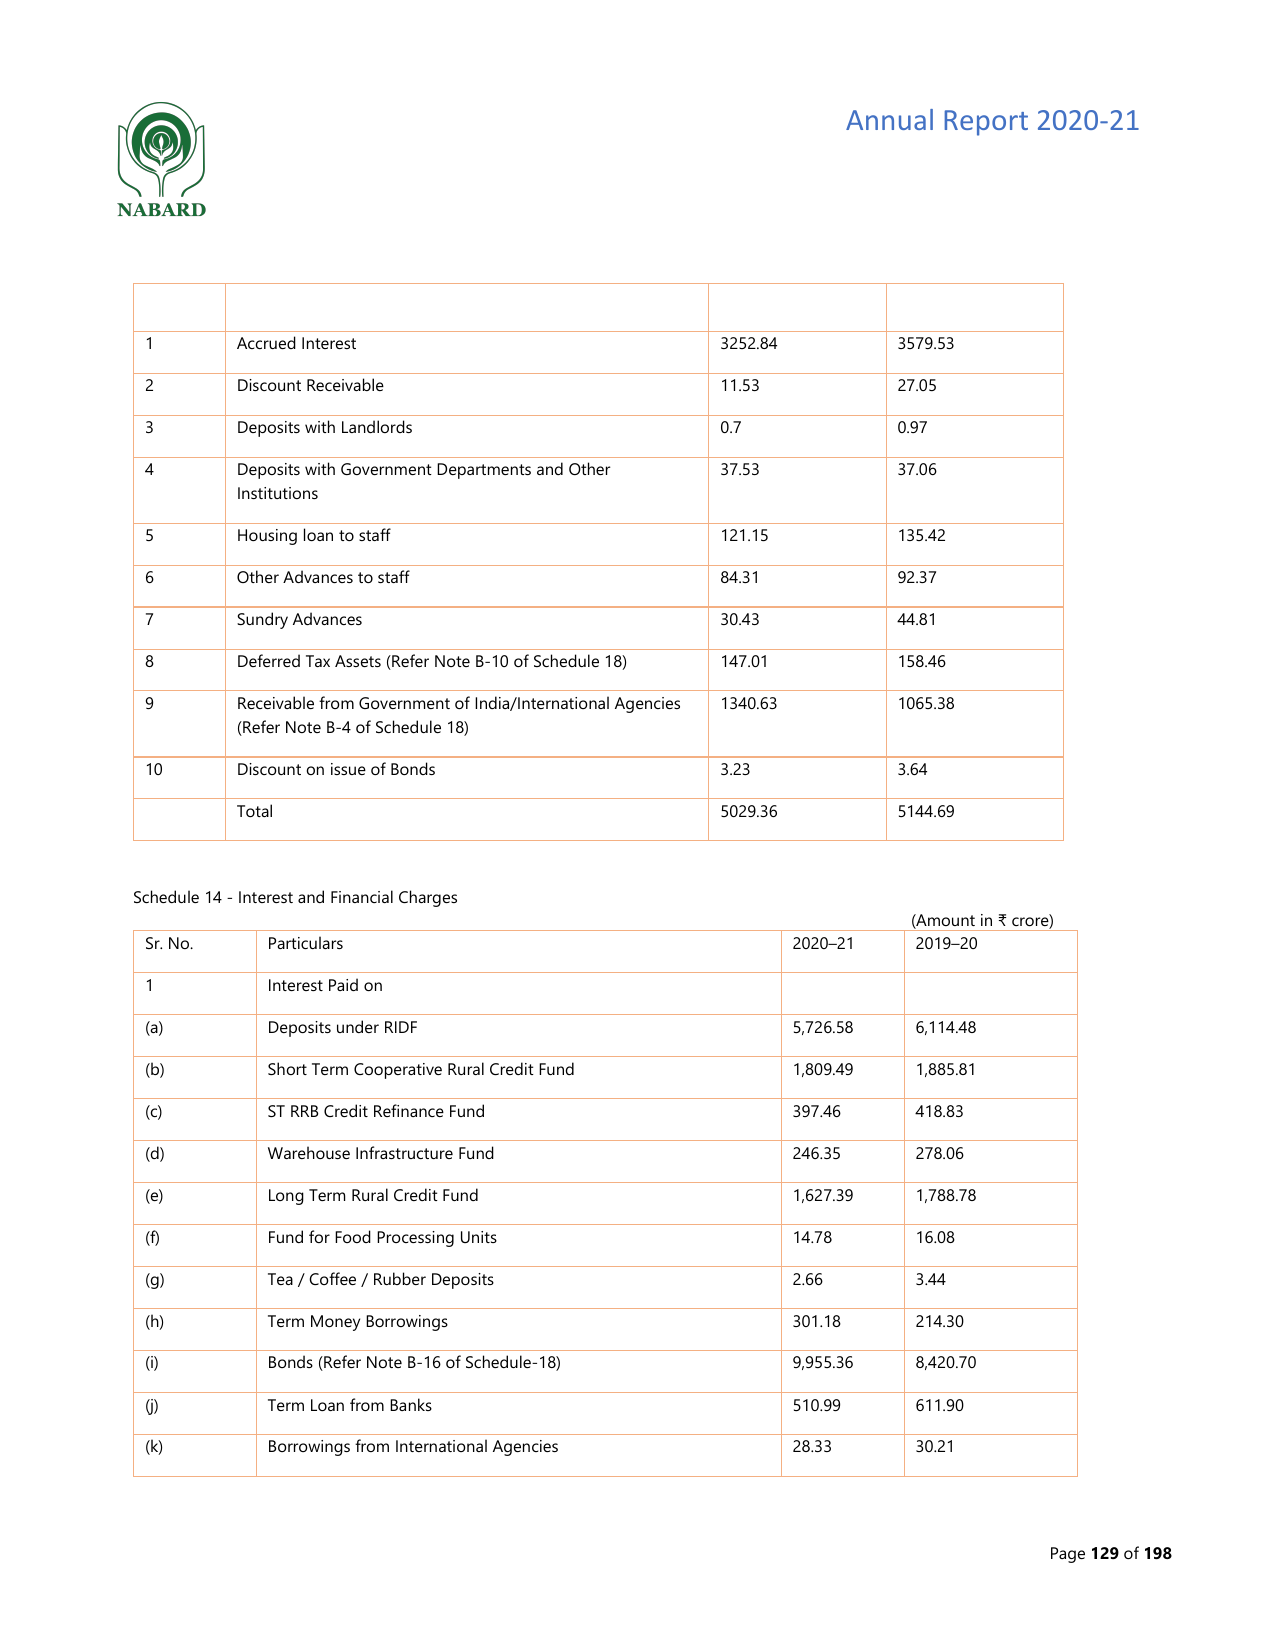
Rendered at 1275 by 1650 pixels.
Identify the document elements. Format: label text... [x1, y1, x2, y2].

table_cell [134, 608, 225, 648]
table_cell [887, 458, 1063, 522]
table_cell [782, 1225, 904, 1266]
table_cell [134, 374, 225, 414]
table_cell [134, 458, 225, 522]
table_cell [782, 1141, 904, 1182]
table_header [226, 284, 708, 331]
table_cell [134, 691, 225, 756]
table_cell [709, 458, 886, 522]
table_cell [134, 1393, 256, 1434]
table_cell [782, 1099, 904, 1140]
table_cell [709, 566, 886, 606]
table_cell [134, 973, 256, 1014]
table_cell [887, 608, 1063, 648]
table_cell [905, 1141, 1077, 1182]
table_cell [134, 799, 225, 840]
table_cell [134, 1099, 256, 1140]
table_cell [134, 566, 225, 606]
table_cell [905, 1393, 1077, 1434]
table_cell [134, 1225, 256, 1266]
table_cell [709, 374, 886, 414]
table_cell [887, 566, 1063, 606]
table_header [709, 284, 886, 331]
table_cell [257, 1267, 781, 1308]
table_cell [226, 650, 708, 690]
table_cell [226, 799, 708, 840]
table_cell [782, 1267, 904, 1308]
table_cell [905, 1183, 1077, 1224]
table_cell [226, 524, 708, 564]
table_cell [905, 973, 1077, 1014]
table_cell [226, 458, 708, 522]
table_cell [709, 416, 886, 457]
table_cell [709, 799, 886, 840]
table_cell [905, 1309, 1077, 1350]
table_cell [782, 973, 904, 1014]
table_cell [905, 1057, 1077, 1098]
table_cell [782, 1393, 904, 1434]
text Schedule 14 - Interest and Financial Charges [133, 886, 1157, 908]
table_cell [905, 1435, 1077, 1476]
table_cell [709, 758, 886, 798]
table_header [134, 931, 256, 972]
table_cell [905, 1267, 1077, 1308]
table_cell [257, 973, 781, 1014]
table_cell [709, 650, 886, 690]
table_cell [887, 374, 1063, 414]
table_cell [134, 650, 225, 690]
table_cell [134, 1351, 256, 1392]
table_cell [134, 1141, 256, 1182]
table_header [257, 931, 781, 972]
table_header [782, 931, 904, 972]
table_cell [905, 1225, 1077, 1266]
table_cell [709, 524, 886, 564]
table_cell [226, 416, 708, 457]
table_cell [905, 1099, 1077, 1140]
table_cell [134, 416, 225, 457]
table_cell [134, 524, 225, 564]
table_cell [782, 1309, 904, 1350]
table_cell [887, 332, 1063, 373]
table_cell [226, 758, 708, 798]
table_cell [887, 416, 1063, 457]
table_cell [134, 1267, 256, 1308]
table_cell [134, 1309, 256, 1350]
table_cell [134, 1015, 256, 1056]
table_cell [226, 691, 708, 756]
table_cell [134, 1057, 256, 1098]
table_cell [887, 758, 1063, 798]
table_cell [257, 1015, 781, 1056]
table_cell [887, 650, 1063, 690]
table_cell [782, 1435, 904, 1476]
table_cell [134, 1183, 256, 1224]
text (Amount in ₹ crore) [733, 908, 1157, 930]
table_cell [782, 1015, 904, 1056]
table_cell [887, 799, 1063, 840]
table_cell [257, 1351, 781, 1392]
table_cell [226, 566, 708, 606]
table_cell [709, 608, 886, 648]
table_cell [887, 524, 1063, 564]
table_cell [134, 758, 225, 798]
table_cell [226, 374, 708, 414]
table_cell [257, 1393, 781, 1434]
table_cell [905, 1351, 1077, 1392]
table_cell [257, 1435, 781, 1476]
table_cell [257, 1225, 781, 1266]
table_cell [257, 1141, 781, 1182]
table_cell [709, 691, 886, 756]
picture [114, 100, 209, 218]
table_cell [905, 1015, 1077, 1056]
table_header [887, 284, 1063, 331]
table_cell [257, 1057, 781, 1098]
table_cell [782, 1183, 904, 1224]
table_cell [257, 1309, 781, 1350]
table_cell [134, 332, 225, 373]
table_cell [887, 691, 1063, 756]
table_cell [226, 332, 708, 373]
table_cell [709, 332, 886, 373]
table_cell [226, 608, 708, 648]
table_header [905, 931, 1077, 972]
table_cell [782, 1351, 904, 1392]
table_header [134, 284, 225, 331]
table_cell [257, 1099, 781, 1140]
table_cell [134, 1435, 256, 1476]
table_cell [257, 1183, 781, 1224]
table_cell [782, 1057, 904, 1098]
